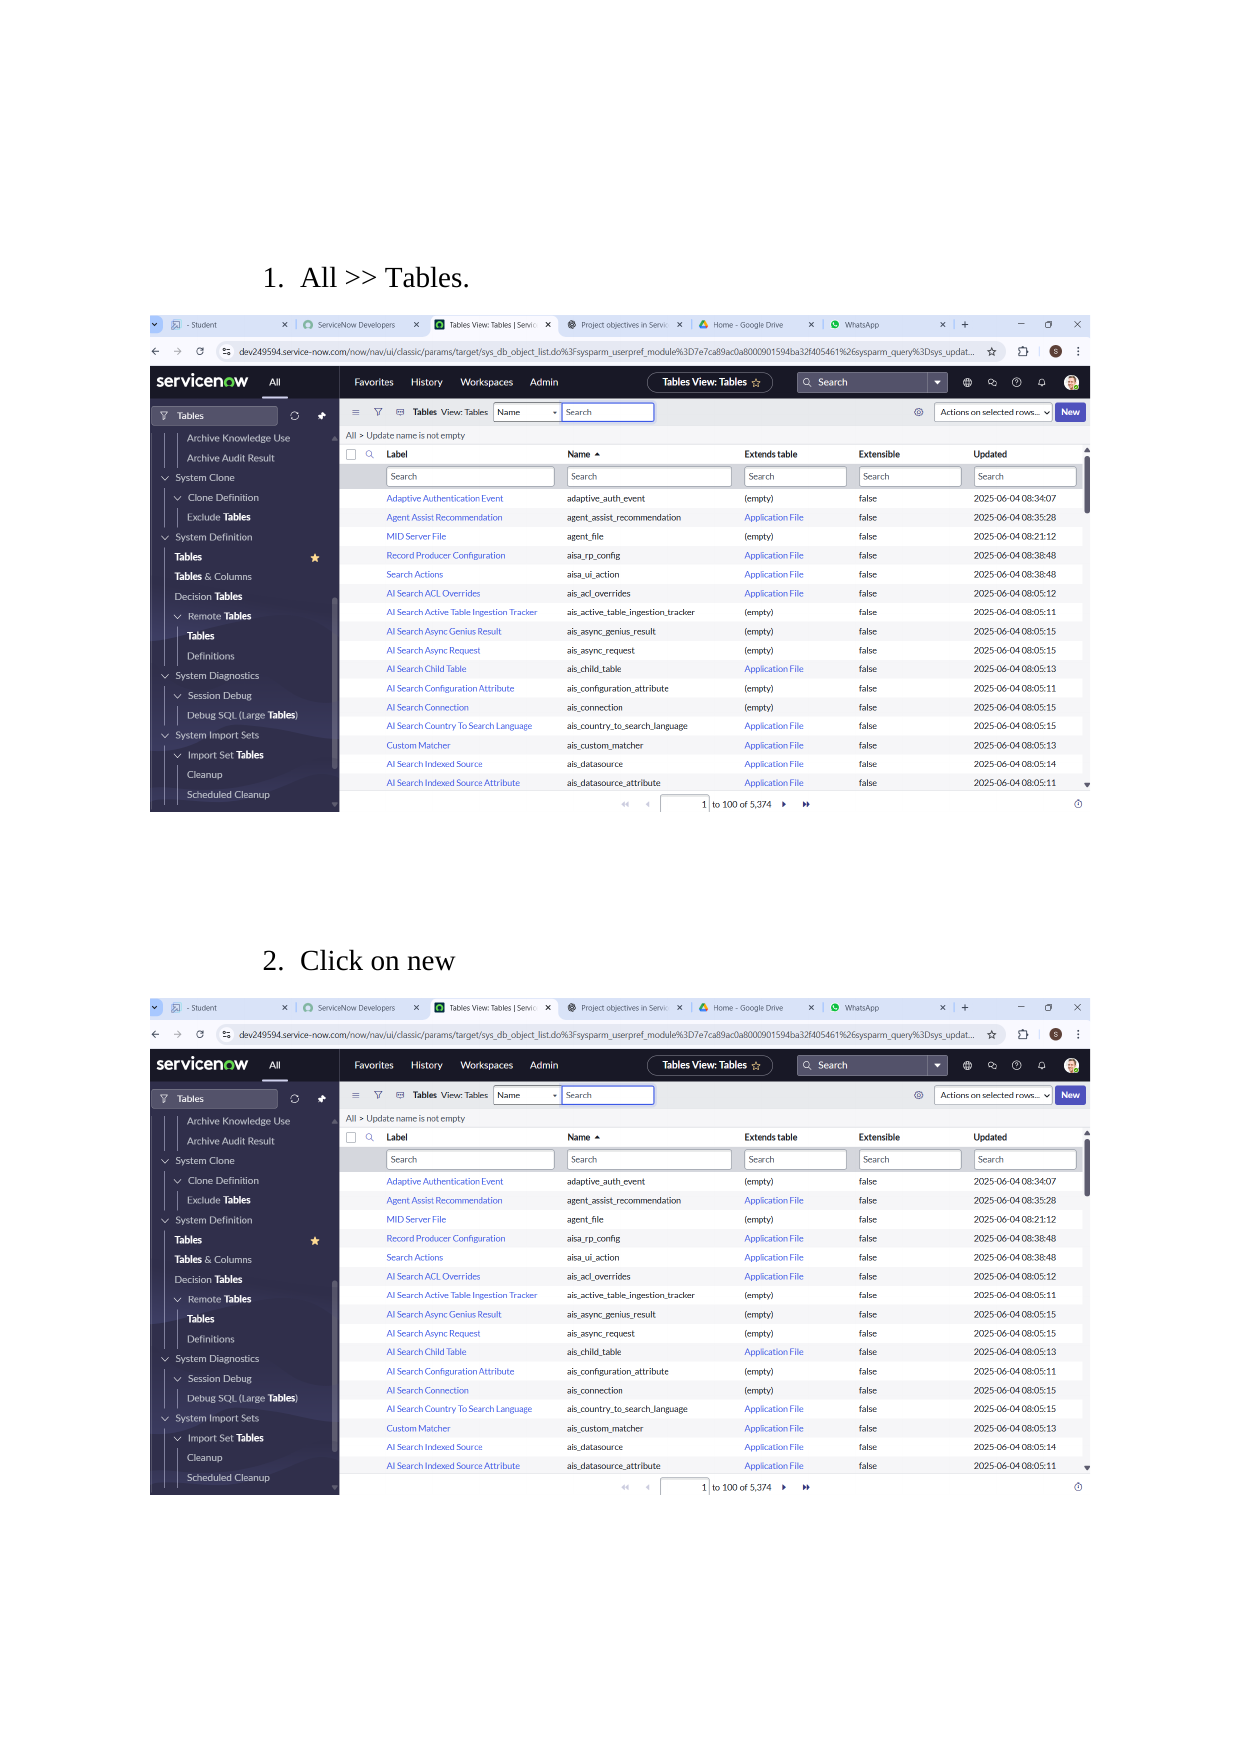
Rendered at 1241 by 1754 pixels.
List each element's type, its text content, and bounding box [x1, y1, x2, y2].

list All >> Tables. [262, 260, 1090, 294]
list Click on new [262, 943, 1090, 977]
picture [150, 315, 1091, 812]
picture [150, 998, 1091, 1495]
